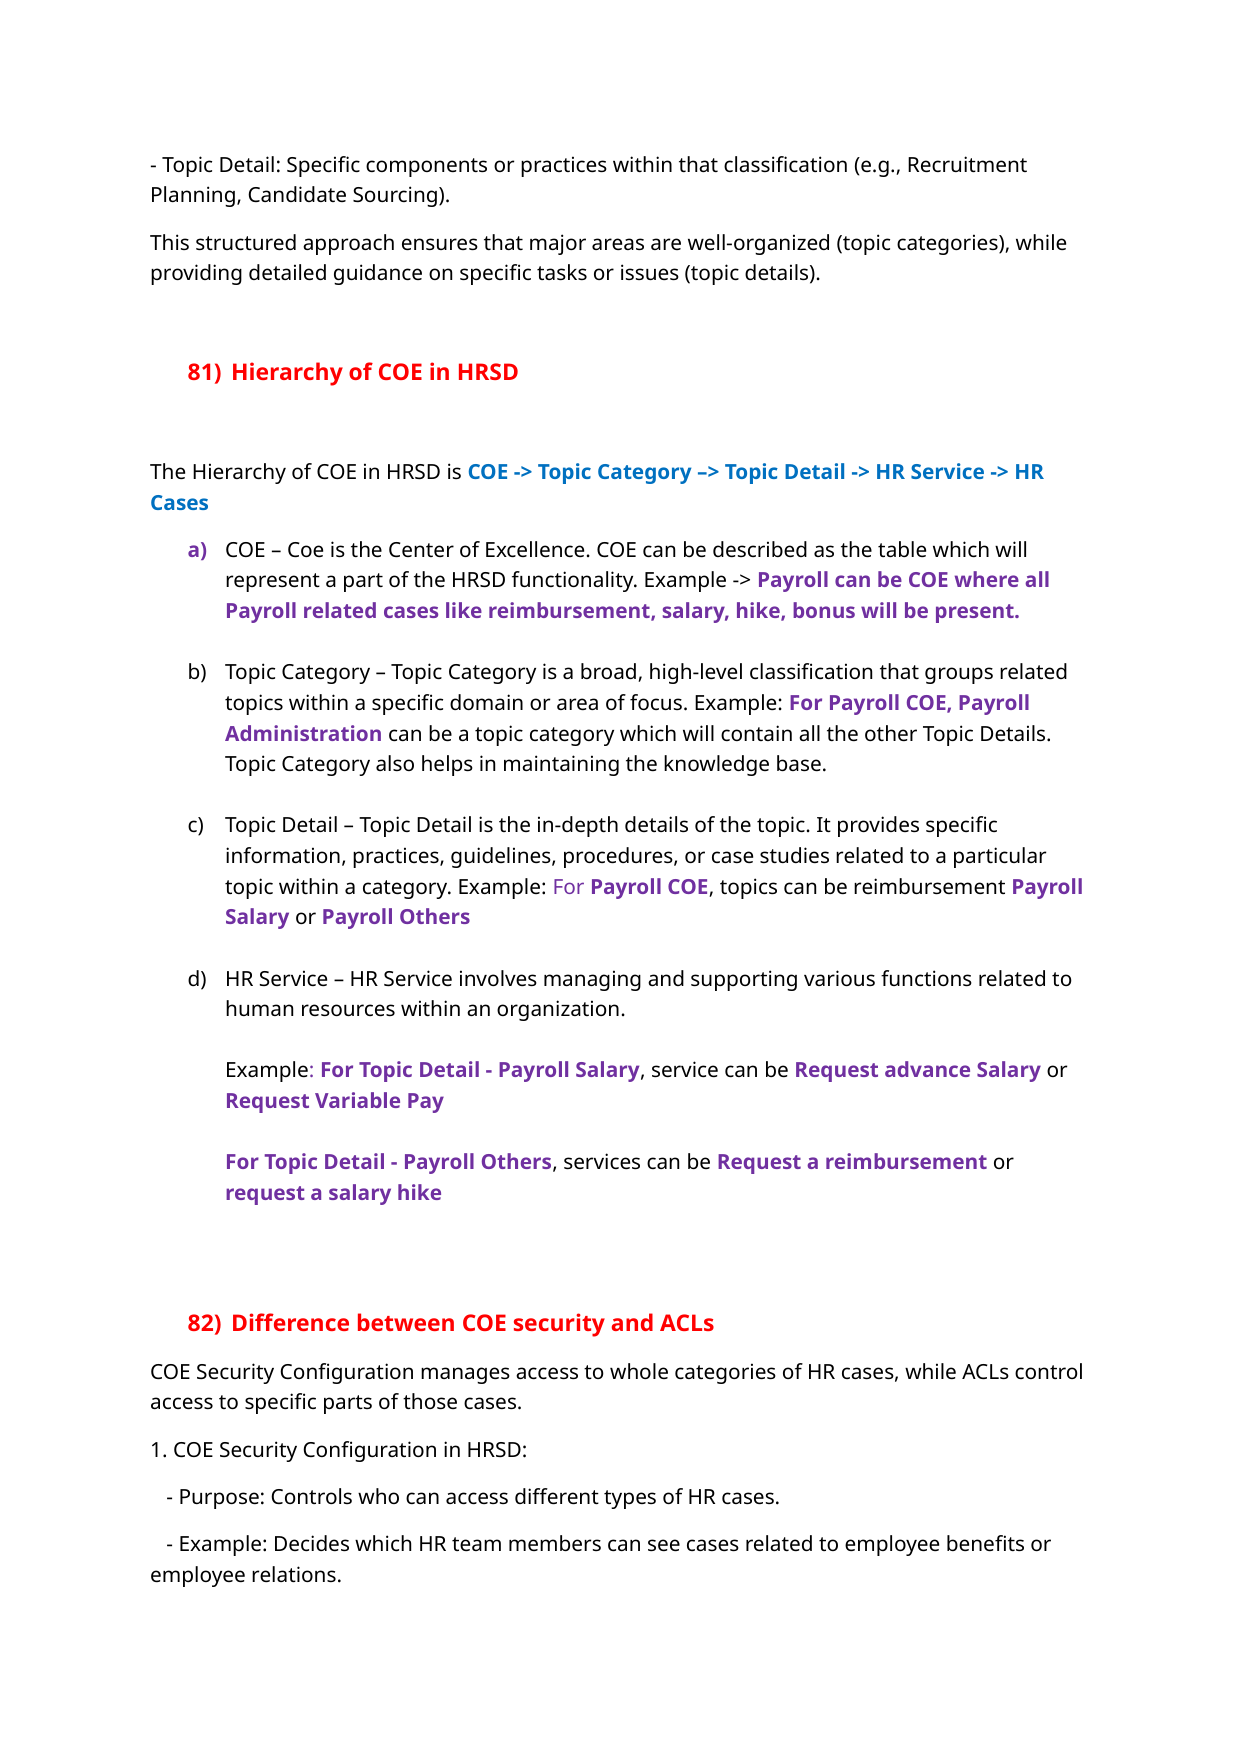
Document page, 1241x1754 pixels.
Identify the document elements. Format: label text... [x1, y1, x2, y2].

text This structured approach ensures that major areas are well-organized (topic categories), while providing detailed guidance on specific tasks or issues (topic details). [150, 228, 1090, 287]
list Difference between COE security and ACLs [187, 1306, 1090, 1338]
text - Topic Detail: Specific components or practices within that classification (e.g., Recruitment Planning, Candidate Sourcing). [150, 150, 1090, 209]
text - Example: Decides which HR team members can see cases related to employee benefits or employee relations. [150, 1529, 1090, 1588]
text COE Security Configuration manages access to whole categories of HR cases, while ACLs control access to specific parts of those cases. [150, 1357, 1090, 1416]
text - Purpose: Controls who can access different types of HR cases. [150, 1482, 1090, 1511]
list For Topic Detail - Payroll Others, services can be Request a reimbursement or request a salary hike [225, 1147, 1090, 1207]
list Example: For Topic Detail - Payroll Salary, service can be Request advance Salary or Request Variable Pay [225, 1056, 1090, 1115]
text 1. COE Security Configuration in HRSD: [150, 1435, 1090, 1463]
text The Hierarchy of COE in HRSD is COE -> Topic Category –> Topic Detail -> HR Service -> HR Cases [150, 457, 1090, 516]
list COE – Coe is the Center of Excellence. COE can be described as the table which will represent a part of the HRSD functionality. Example -> Payroll can be COE where all Payroll related cases like reimbursement, salary, hike, bonus will be present. [187, 535, 1090, 625]
list Topic Detail – Topic Detail is the in-depth details of the topic. It provides specific information, practices, guidelines, procedures, or case studies related to a particular topic within a category. Example: For Payroll COE, topics can be reimbursement Payroll Salary or Payroll Others [187, 811, 1090, 931]
list HR Service – HR Service involves managing and supporting various functions related to human resources within an organization. [187, 964, 1090, 1023]
list Hierarchy of COE in HRSD [187, 356, 1090, 387]
list Topic Category – Topic Category is a broad, high-level classification that groups related topics within a specific domain or area of focus. Example: For Payroll COE, Payroll Administration can be a topic category which will contain all the other Topic Details. Topic Category also helps in maintaining the knowledge base. [187, 657, 1090, 778]
